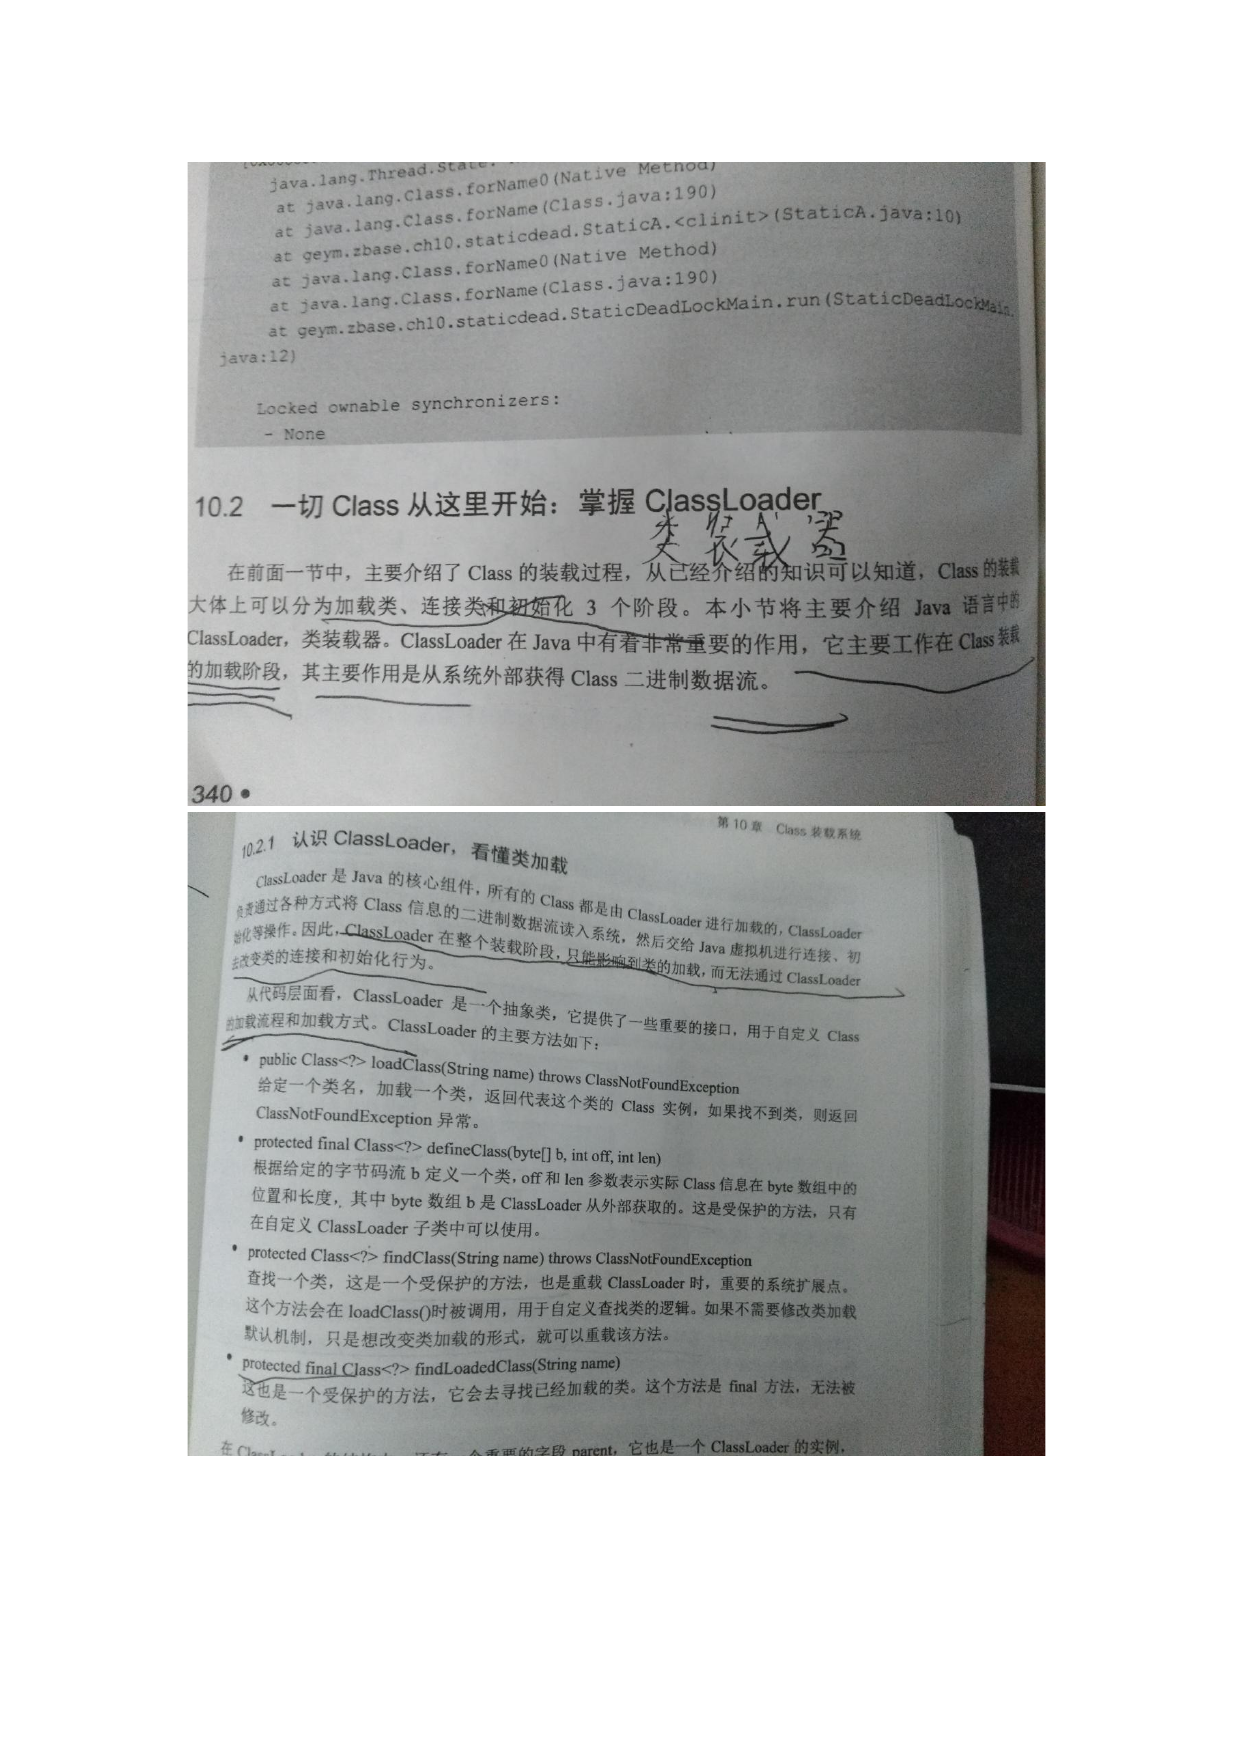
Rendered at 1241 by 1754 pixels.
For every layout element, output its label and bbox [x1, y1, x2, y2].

picture [187, 162, 1046, 806]
picture [187, 812, 1046, 1456]
